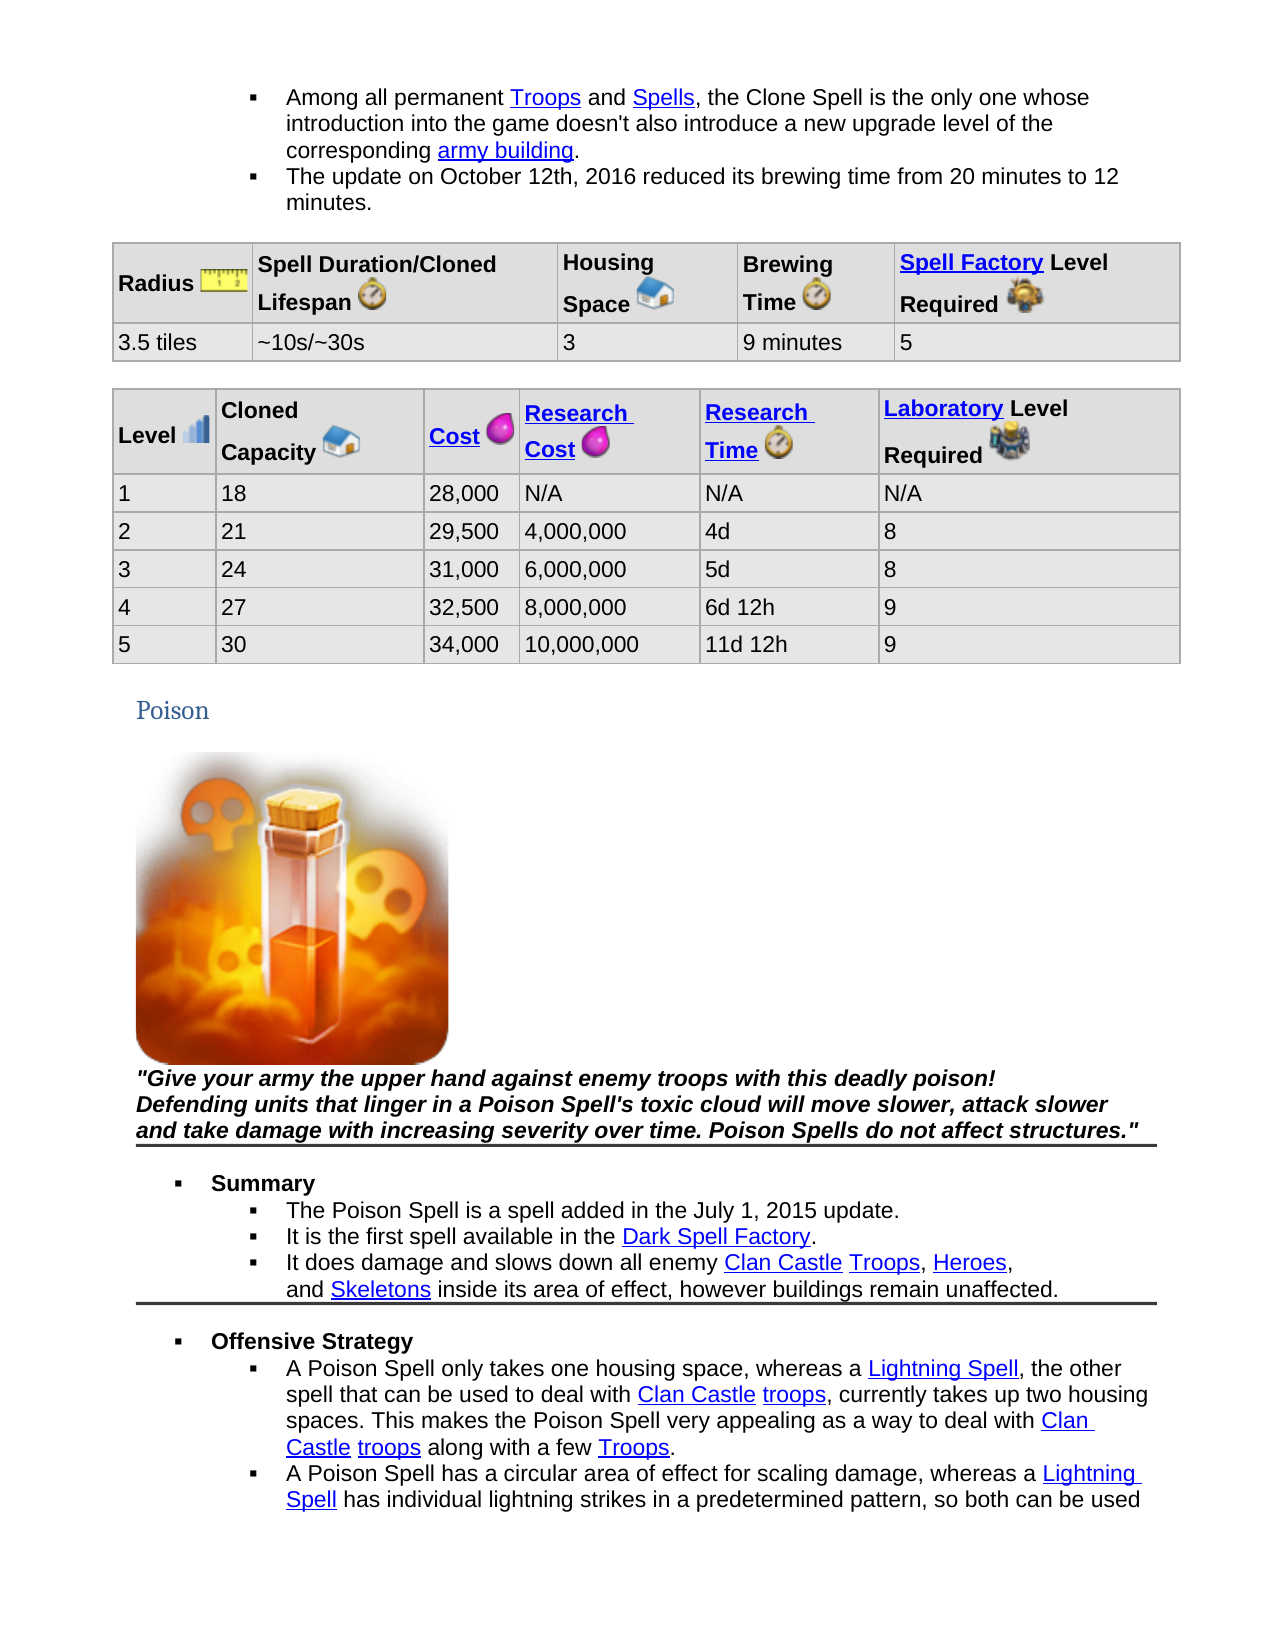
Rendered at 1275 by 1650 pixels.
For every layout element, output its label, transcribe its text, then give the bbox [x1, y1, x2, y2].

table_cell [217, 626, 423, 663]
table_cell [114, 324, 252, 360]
list A Poison Spell only takes one housing space, whereas a Lightning Spell, the other spell that can be used to deal with Clan Castle troops, currently takes up two housing spaces. This makes the Poison Spell very appealing as a way to deal with Clan Castle troops along with a few Troops. [248, 1355, 1157, 1460]
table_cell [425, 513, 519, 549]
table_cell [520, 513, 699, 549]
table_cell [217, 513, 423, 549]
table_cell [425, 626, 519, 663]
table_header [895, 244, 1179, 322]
list Offensive Strategy [173, 1328, 1157, 1355]
picture [358, 277, 387, 310]
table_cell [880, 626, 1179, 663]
picture [200, 269, 248, 292]
picture [636, 275, 674, 313]
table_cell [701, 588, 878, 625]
picture [1005, 275, 1046, 313]
picture [322, 423, 361, 461]
picture [182, 415, 210, 443]
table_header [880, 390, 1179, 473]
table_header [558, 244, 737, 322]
list The update on October 12th, 2016 reduced its brewing time from 20 minutes to 12 minutes. [248, 163, 1157, 216]
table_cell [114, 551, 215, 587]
picture [989, 421, 1030, 464]
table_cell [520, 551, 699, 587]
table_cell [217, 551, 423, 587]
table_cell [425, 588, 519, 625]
picture [135, 752, 449, 1065]
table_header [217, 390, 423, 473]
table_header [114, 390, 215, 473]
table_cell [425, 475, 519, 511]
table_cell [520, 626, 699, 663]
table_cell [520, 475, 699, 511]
text "Give your army the upper hand against enemy troops with this deadly poison! Defending units that linger in a Poison Spell's toxic cloud will move slower, attack slower and take damage with increasing severity over time. Poison Spells do not affect structures." [136, 1065, 1157, 1143]
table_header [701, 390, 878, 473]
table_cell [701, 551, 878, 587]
list It is the first spell available in the Dark Spell Factory. [248, 1223, 1157, 1249]
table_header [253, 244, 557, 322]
list Summary [173, 1170, 1157, 1197]
list The Poison Spell is a spell added in the July 1, 2015 update. [248, 1197, 1157, 1223]
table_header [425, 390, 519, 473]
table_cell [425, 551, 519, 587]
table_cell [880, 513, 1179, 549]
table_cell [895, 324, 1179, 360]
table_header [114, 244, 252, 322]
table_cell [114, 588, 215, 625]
picture [486, 413, 515, 445]
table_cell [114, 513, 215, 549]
picture [764, 425, 793, 459]
list Among all permanent Troops and Spells, the Clone Spell is the only one whose introduction into the game doesn't also introduce a new upgrade level of the corresponding army building. [248, 84, 1157, 163]
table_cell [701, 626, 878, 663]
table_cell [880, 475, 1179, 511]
picture [581, 426, 610, 458]
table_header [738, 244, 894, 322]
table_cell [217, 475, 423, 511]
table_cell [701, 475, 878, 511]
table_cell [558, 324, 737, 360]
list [248, 1460, 1157, 1513]
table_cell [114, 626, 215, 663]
picture [802, 277, 831, 310]
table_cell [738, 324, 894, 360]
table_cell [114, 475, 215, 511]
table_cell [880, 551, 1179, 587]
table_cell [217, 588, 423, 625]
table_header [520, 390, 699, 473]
subtitle Poison [136, 695, 1157, 726]
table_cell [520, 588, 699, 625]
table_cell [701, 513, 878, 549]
list It does damage and slows down all enemy Clan Castle Troops, Heroes, and Skeletons inside its area of effect, however buildings remain unaffected. [248, 1249, 1157, 1301]
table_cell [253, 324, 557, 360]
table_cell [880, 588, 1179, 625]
